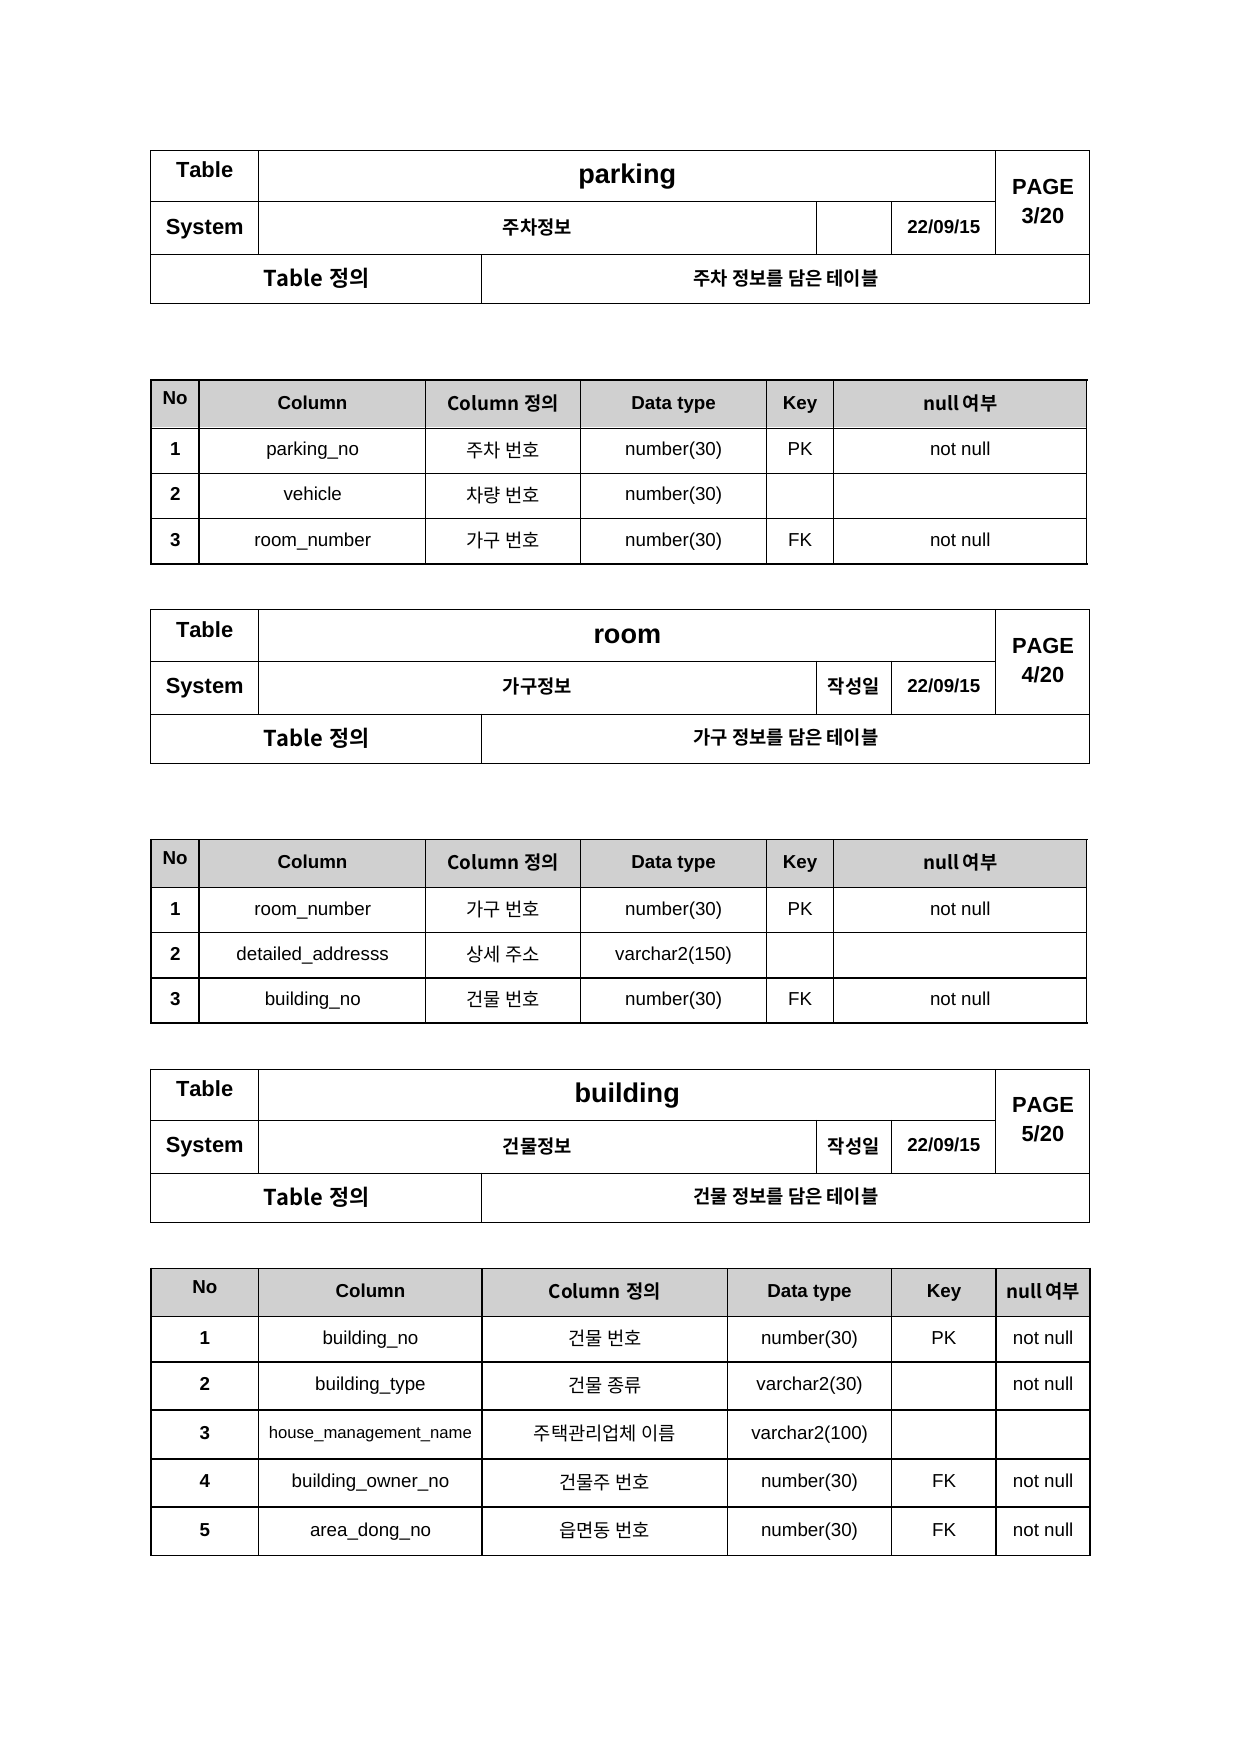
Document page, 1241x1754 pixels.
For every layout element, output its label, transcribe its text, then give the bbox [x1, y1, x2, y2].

table_header building [259, 1070, 995, 1120]
table_cell 상세 주소 [426, 933, 580, 977]
table_header Column [259, 1269, 481, 1316]
table_cell 작성일 [817, 662, 891, 713]
table_cell 3 [152, 1411, 258, 1458]
table_header Column 정의 [426, 381, 580, 427]
table_cell 주택관리업체 이름 [483, 1411, 727, 1458]
table_cell System [151, 662, 258, 713]
table_header Key [767, 840, 833, 887]
table_cell vehicle [200, 474, 425, 518]
table_cell number(30) [581, 888, 766, 932]
table_cell varchar2(30) [728, 1363, 891, 1409]
table_cell PK [767, 888, 833, 932]
table_cell building_no [200, 979, 425, 1022]
table_header Table [151, 610, 258, 661]
table_cell 2 [152, 1363, 258, 1409]
table_cell building_owner_no [259, 1460, 481, 1506]
table_cell [834, 933, 1086, 977]
table_header Column [200, 381, 425, 427]
table_header Column 정의 [426, 840, 580, 887]
table_cell 3 [152, 979, 198, 1022]
table_cell 22/09/15 [892, 202, 995, 254]
table_header Column 정의 [483, 1269, 727, 1316]
table_cell not null [997, 1508, 1089, 1555]
table_header PAGE 3/20 [996, 151, 1089, 254]
table_cell 가구 번호 [426, 888, 580, 932]
table_cell not null [834, 888, 1086, 932]
table_cell [767, 933, 833, 977]
table_header null여부 [834, 381, 1086, 427]
table_cell Table 정의 [151, 715, 481, 762]
table_cell varchar2(100) [728, 1411, 891, 1458]
table_cell number(30) [581, 979, 766, 1022]
table_header Table [151, 1070, 258, 1120]
table_header No [152, 381, 198, 427]
table_cell building_type [259, 1363, 481, 1409]
table_cell Table 정의 [151, 255, 481, 303]
table_cell 가구 번호 [426, 519, 580, 563]
table_cell [817, 202, 891, 254]
table_cell 건물 종류 [483, 1363, 727, 1409]
table_header null여부 [997, 1269, 1089, 1316]
table_header room [259, 610, 995, 661]
table_header No [152, 1269, 258, 1316]
table_cell 건물 번호 [483, 1317, 727, 1361]
table_cell Table 정의 [151, 1174, 481, 1222]
table_cell FK [892, 1460, 995, 1506]
table_cell System [151, 202, 258, 254]
table_header Data type [728, 1269, 891, 1316]
table_cell System [151, 1121, 258, 1173]
table_cell [892, 1363, 995, 1409]
table_cell 건물정보 [259, 1121, 816, 1173]
table_cell PK [767, 429, 833, 473]
table_cell varchar2(150) [581, 933, 766, 977]
table_cell number(30) [581, 429, 766, 473]
table_header Table [151, 151, 258, 201]
table_cell 가구 정보를 담은 테이블 [482, 715, 1089, 762]
table_cell not null [997, 1460, 1089, 1506]
table_cell [997, 1411, 1089, 1458]
table_cell 건물 번호 [426, 979, 580, 1022]
table_cell detailed_addresss [200, 933, 425, 977]
table_cell area_dong_no [259, 1508, 481, 1555]
table_cell house_management_name [259, 1411, 481, 1458]
table_cell not null [834, 519, 1086, 563]
table_cell FK [767, 519, 833, 563]
table_cell room_number [200, 519, 425, 563]
table_cell 주차 번호 [426, 429, 580, 473]
table_header parking [259, 151, 995, 201]
table_header Column [200, 840, 425, 887]
table_cell 주차 정보를 담은 테이블 [482, 255, 1089, 303]
table_cell 2 [152, 474, 198, 518]
table_cell 건물 정보를 담은 테이블 [482, 1174, 1089, 1222]
table_cell 1 [152, 429, 198, 473]
table_cell PK [892, 1317, 995, 1361]
table_cell parking_no [200, 429, 425, 473]
table_cell [834, 474, 1086, 518]
table_cell not null [997, 1363, 1089, 1409]
table_cell not null [834, 429, 1086, 473]
table_cell [767, 474, 833, 518]
table_header null여부 [834, 840, 1086, 887]
table_header Data type [581, 381, 766, 427]
table_header PAGE 5/20 [996, 1070, 1089, 1173]
table_cell FK [892, 1508, 995, 1555]
table_cell [892, 1411, 995, 1458]
table_cell 2 [152, 933, 198, 977]
table_cell FK [767, 979, 833, 1022]
table_cell 22/09/15 [892, 662, 995, 713]
table_cell 작성일 [817, 1121, 891, 1173]
table_header No [152, 840, 198, 887]
table_cell 5 [152, 1508, 258, 1555]
table_cell 가구정보 [259, 662, 816, 713]
table_cell 주차정보 [259, 202, 816, 254]
table_cell number(30) [581, 474, 766, 518]
table_cell number(30) [728, 1317, 891, 1361]
table_cell 차량 번호 [426, 474, 580, 518]
table_cell 읍면동 번호 [483, 1508, 727, 1555]
table_cell 4 [152, 1460, 258, 1506]
table_cell not null [997, 1317, 1089, 1361]
table_header Key [892, 1269, 995, 1316]
table_header PAGE 4/20 [996, 610, 1089, 713]
table_cell number(30) [728, 1460, 891, 1506]
table_header Key [767, 381, 833, 427]
table_cell number(30) [581, 519, 766, 563]
table_cell 건물주 번호 [483, 1460, 727, 1506]
table_cell 1 [152, 1317, 258, 1361]
table_cell building_no [259, 1317, 481, 1361]
table_cell not null [834, 979, 1086, 1022]
table_header Data type [581, 840, 766, 887]
table_cell 1 [152, 888, 198, 932]
table_cell room_number [200, 888, 425, 932]
table_cell 22/09/15 [892, 1121, 995, 1173]
table_cell number(30) [728, 1508, 891, 1555]
table_cell 3 [152, 519, 198, 563]
